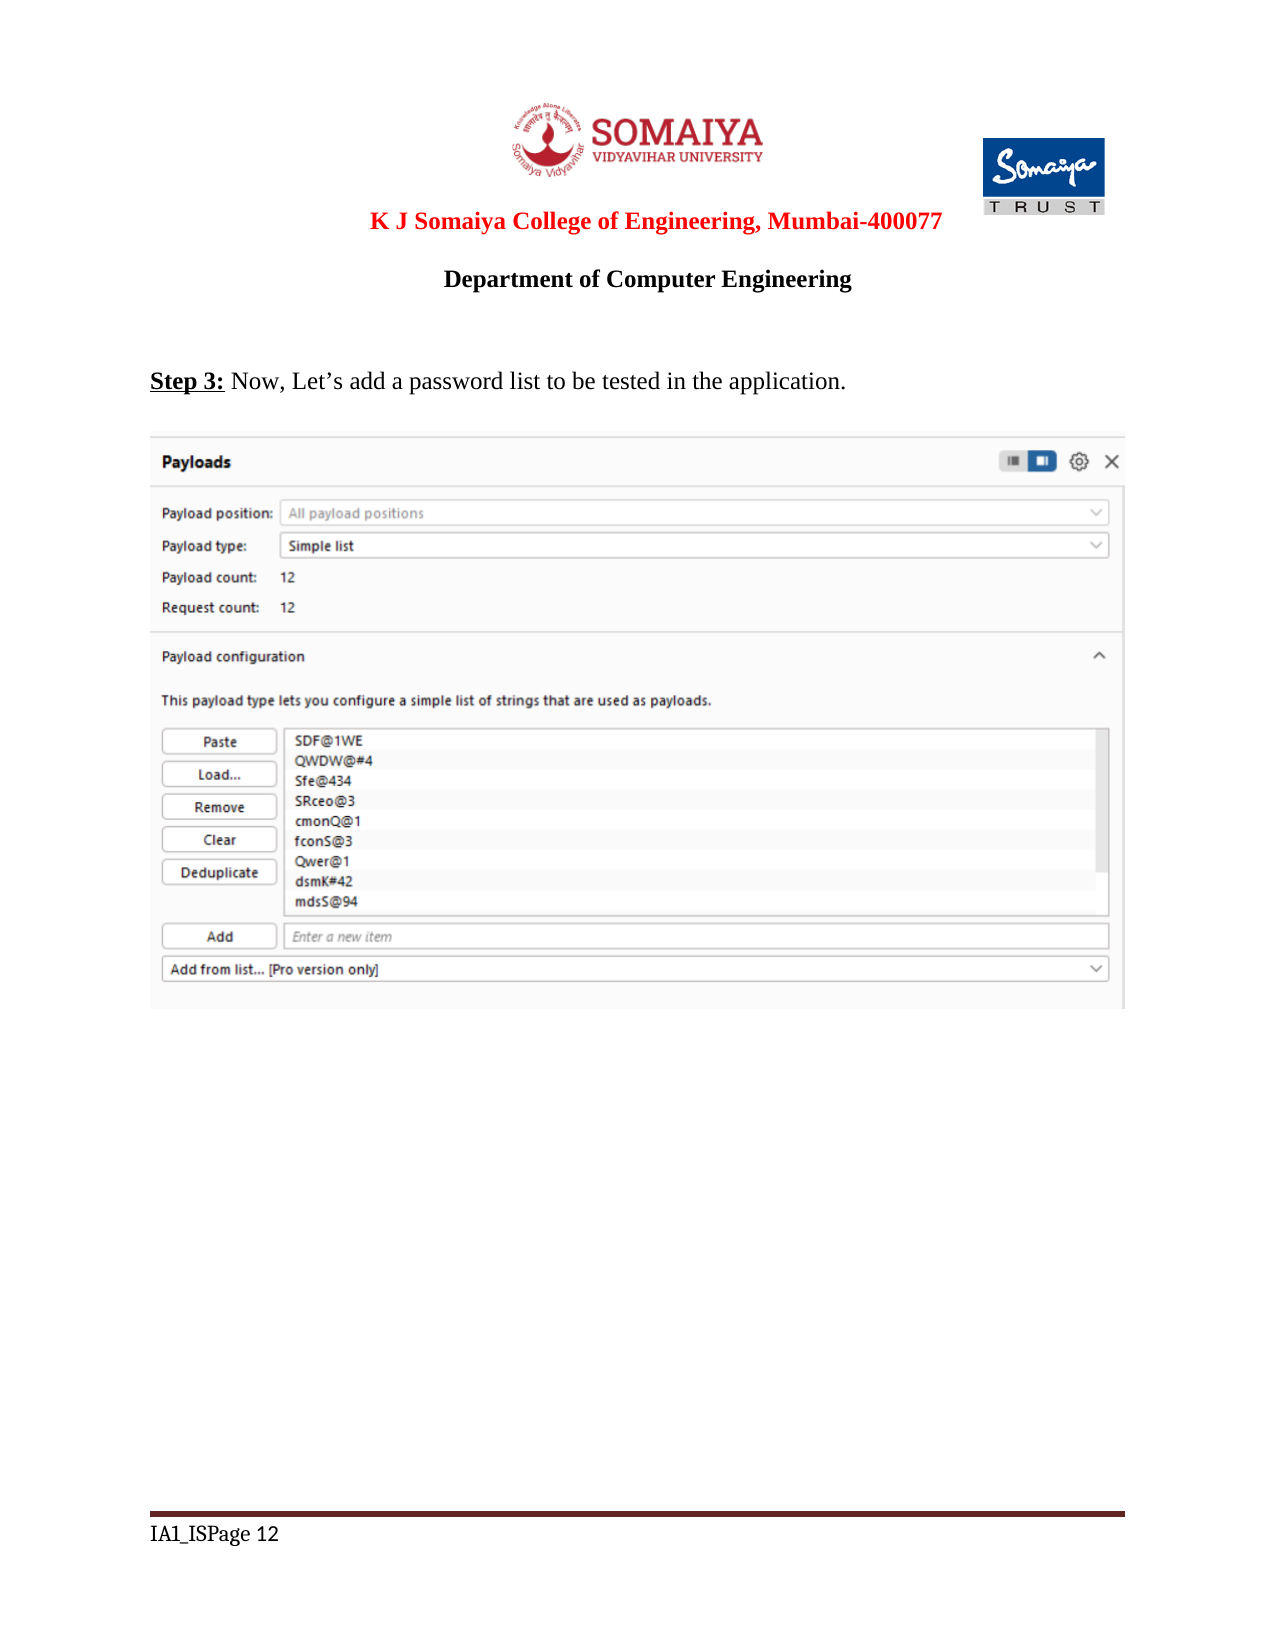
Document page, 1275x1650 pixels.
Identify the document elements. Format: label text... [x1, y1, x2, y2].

picture [983, 138, 1105, 215]
picture [512, 103, 763, 177]
text Step 3: Now, Let’s add a password list to be tested in the application. [150, 366, 1125, 395]
picture [150, 431, 1125, 1009]
